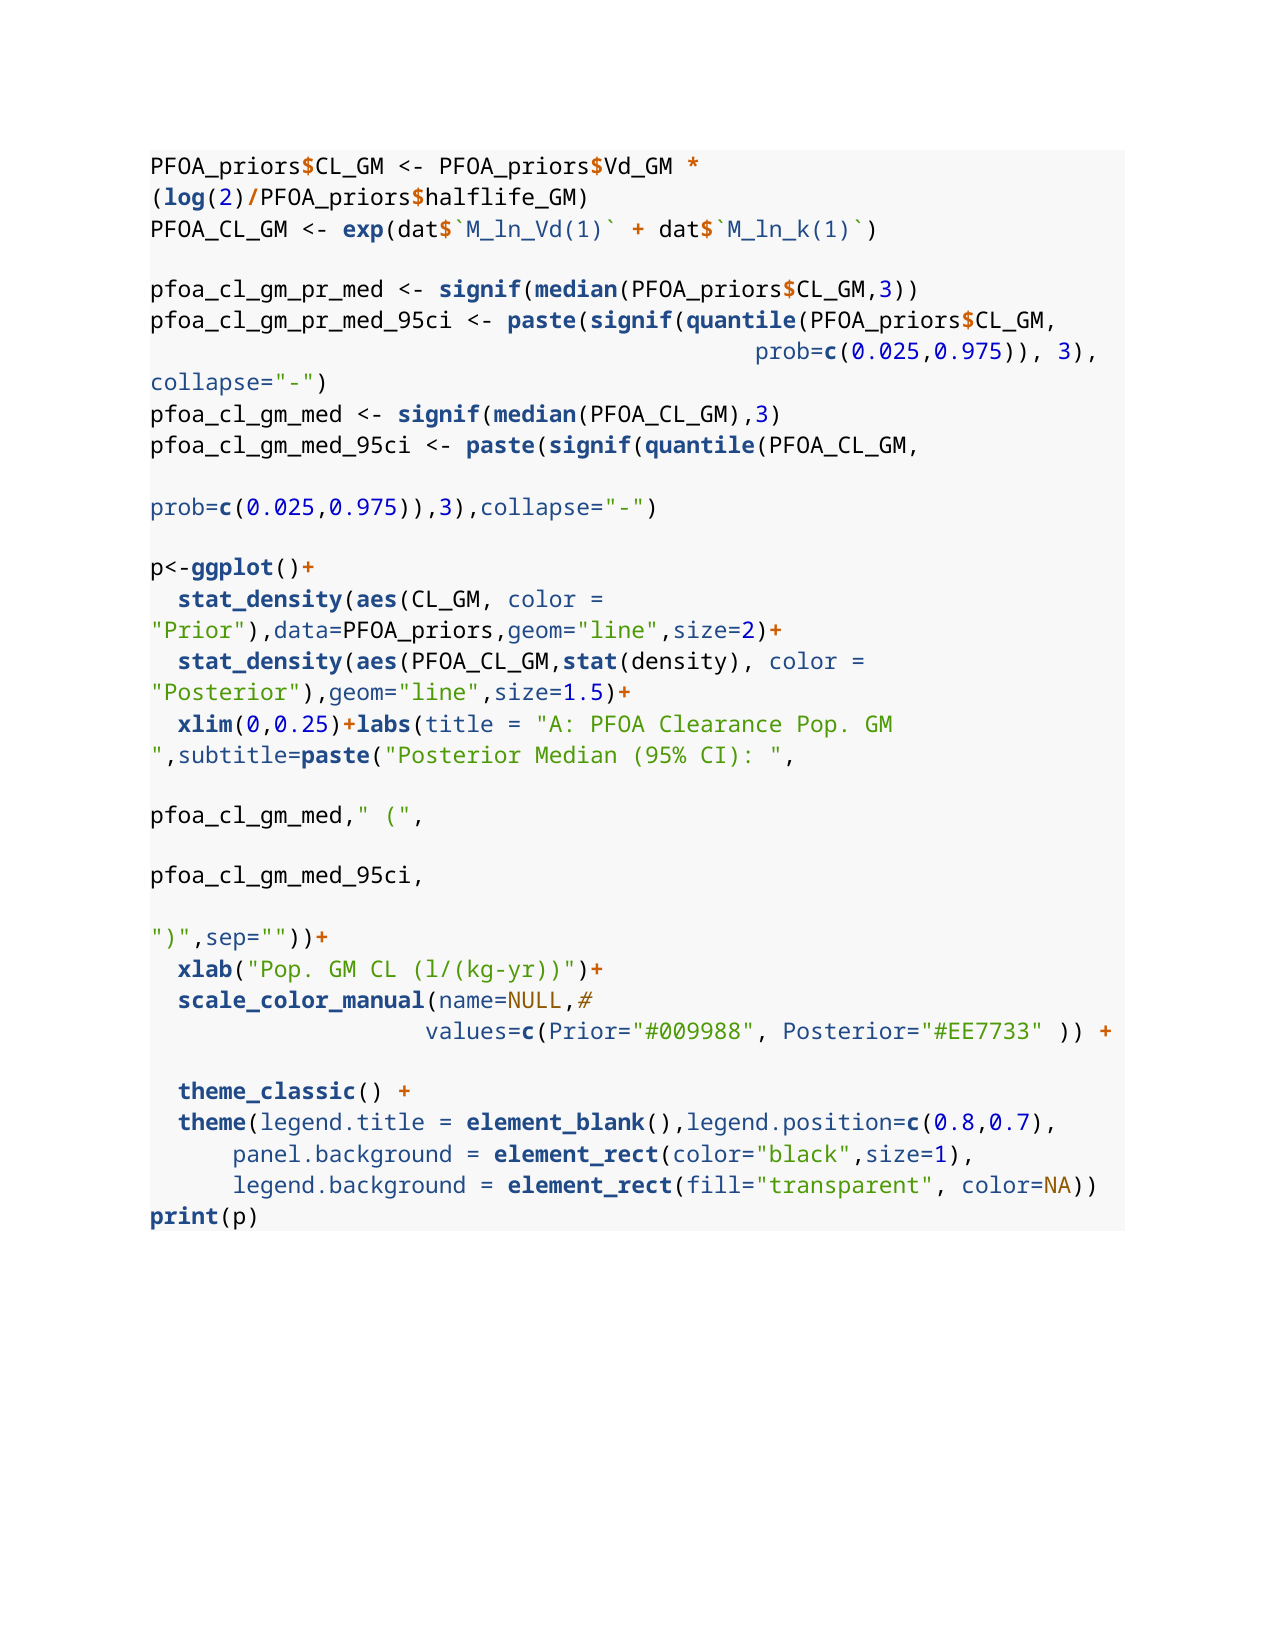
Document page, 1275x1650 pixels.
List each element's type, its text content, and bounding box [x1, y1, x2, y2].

text PFOA_priors$CL_GM <- PFOA_priors$Vd_GM * (log(2)/PFOA_priors$halflife_GM) PFOA_CL_GM <- exp(dat$`M_ln_Vd(1)` + dat$`M_ln_k(1)`) pfoa_cl_gm_pr_med <- signif(median(PFOA_priors$CL_GM,3)) pfoa_cl_gm_pr_med_95ci <- paste(signif(quantile(PFOA_priors$CL_GM, prob=c(0.025,0.975)), 3), collapse="-") pfoa_cl_gm_med <- signif(median(PFOA_CL_GM),3) pfoa_cl_gm_med_95ci <- paste(signif(quantile(PFOA_CL_GM, prob=c(0.025,0.975)),3),collapse="-") p<-ggplot()+ stat_density(aes(CL_GM, color = "Prior"),data=PFOA_priors,geom="line",size=2)+ stat_density(aes(PFOA_CL_GM,stat(density), color = "Posterior"),geom="line",size=1.5)+ xlim(0,0.25)+labs(title = "A: PFOA Clearance Pop. GM ",subtitle=paste("Posterior Median (95% CI): ", pfoa_cl_gm_med," (", pfoa_cl_gm_med_95ci, ")",sep=""))+ xlab("Pop. GM CL (l/(kg-yr))")+ scale_color_manual(name=NULL,# values=c(Prior="#009988", Posterior="#EE7733" )) + theme_classic() + theme(legend.title = element_blank(),legend.position=c(0.8,0.7), panel.background = element_rect(color="black",size=1), legend.background = element_rect(fill="transparent", color=NA)) print(p) [150, 150, 1125, 1231]
